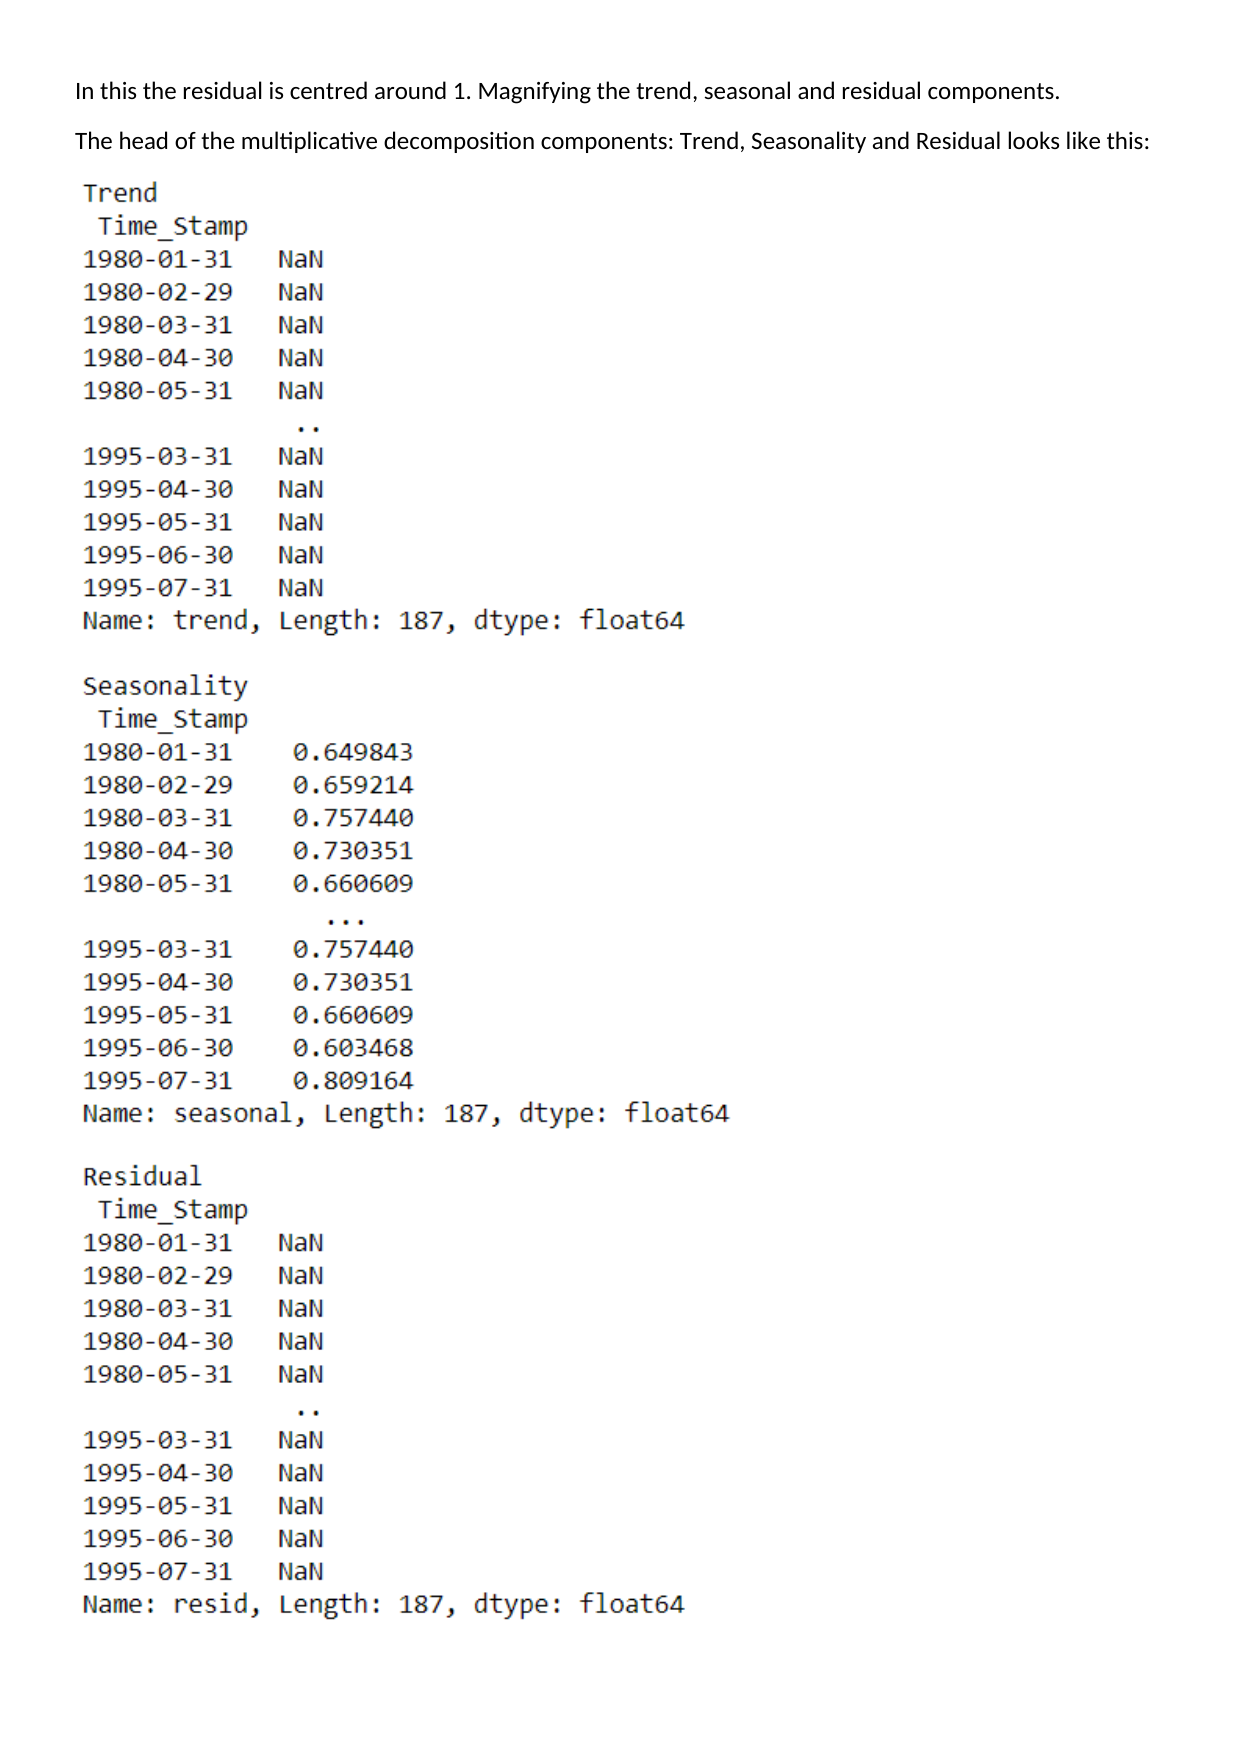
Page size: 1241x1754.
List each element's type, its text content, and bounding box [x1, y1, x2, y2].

picture [75, 1159, 699, 1635]
subtitle The head of the multiplicative decomposition components: Trend, Seasonality and Residual looks like this: [75, 125, 1165, 155]
subtitle In this the residual is centred around 1. Magnifying the trend, seasonal and residual components. [75, 75, 1165, 106]
picture [75, 174, 735, 1141]
